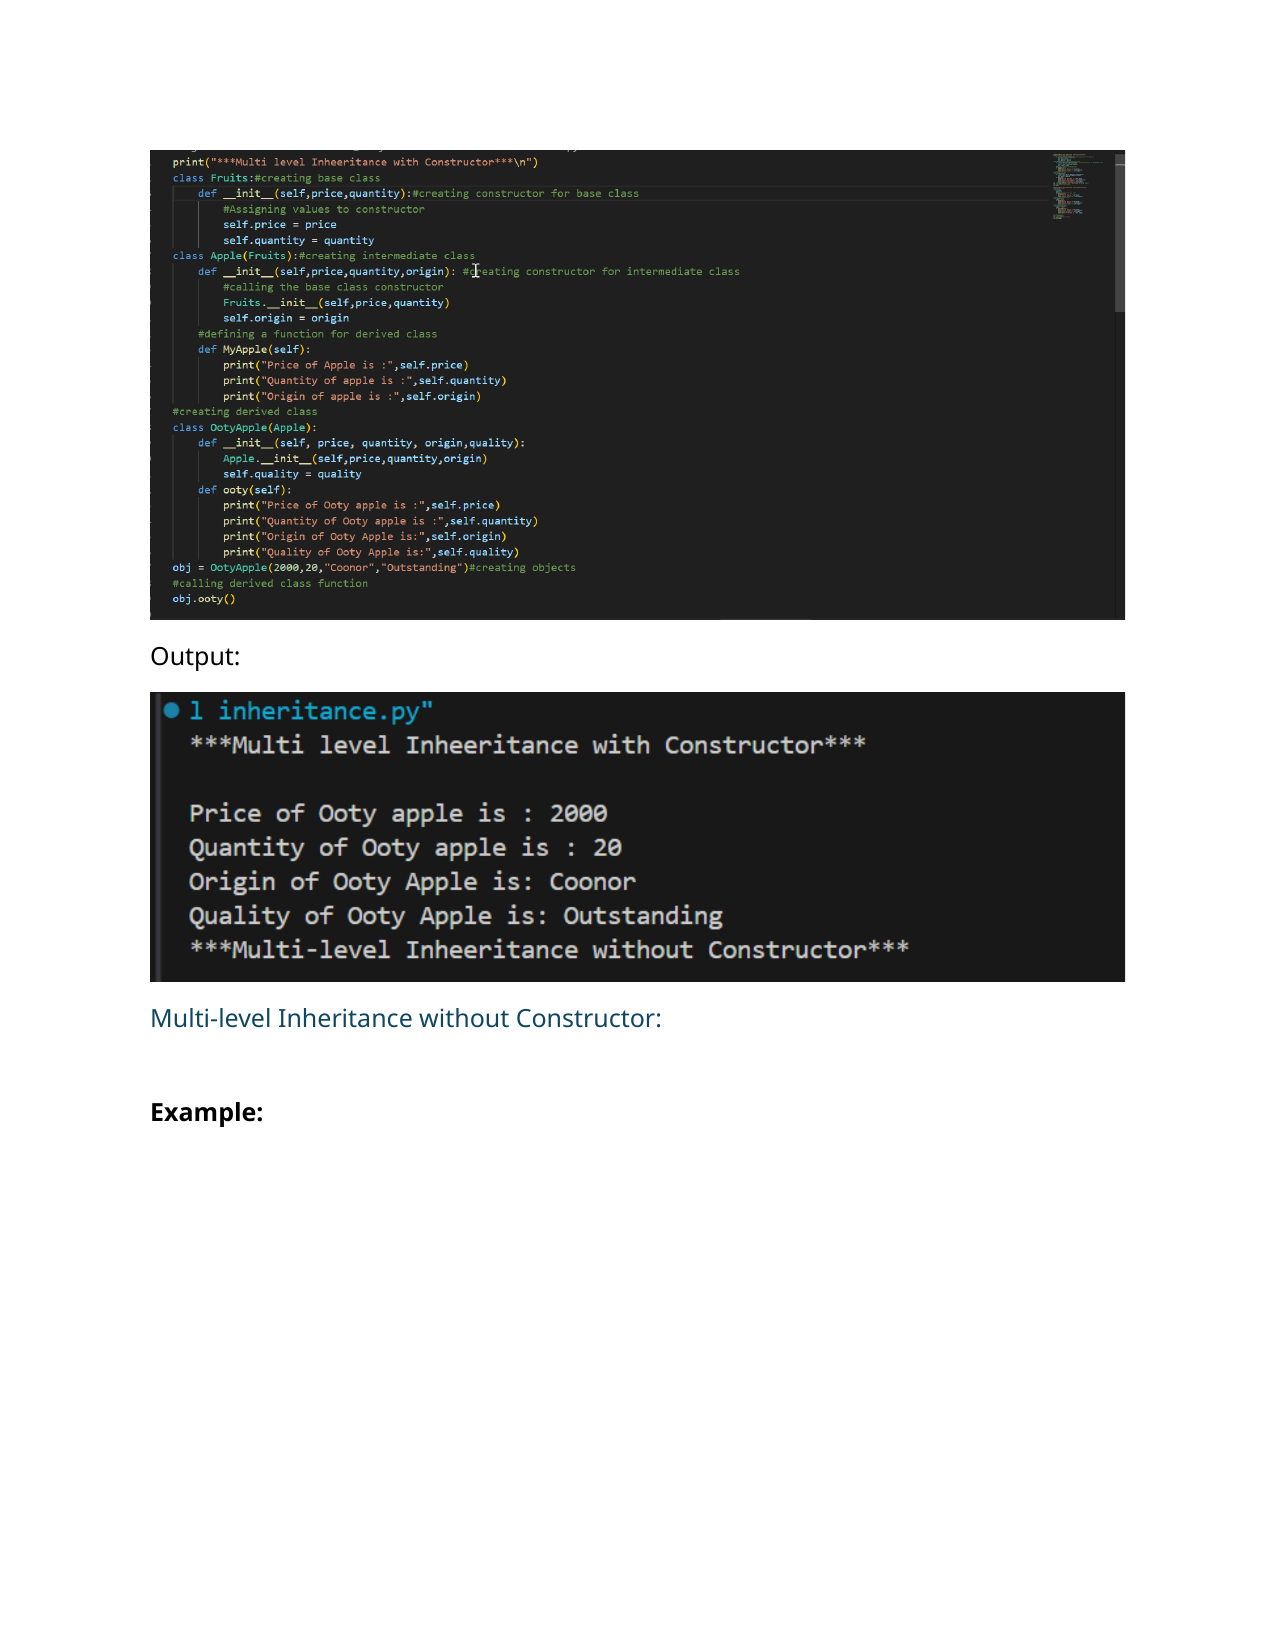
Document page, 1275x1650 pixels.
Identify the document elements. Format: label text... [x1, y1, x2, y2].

text Output: [150, 639, 1125, 673]
picture [150, 150, 1125, 620]
text Example: [150, 1095, 1125, 1129]
subtitle Multi-level Inheritance without Constructor: [150, 1001, 1125, 1035]
picture [150, 692, 1125, 982]
